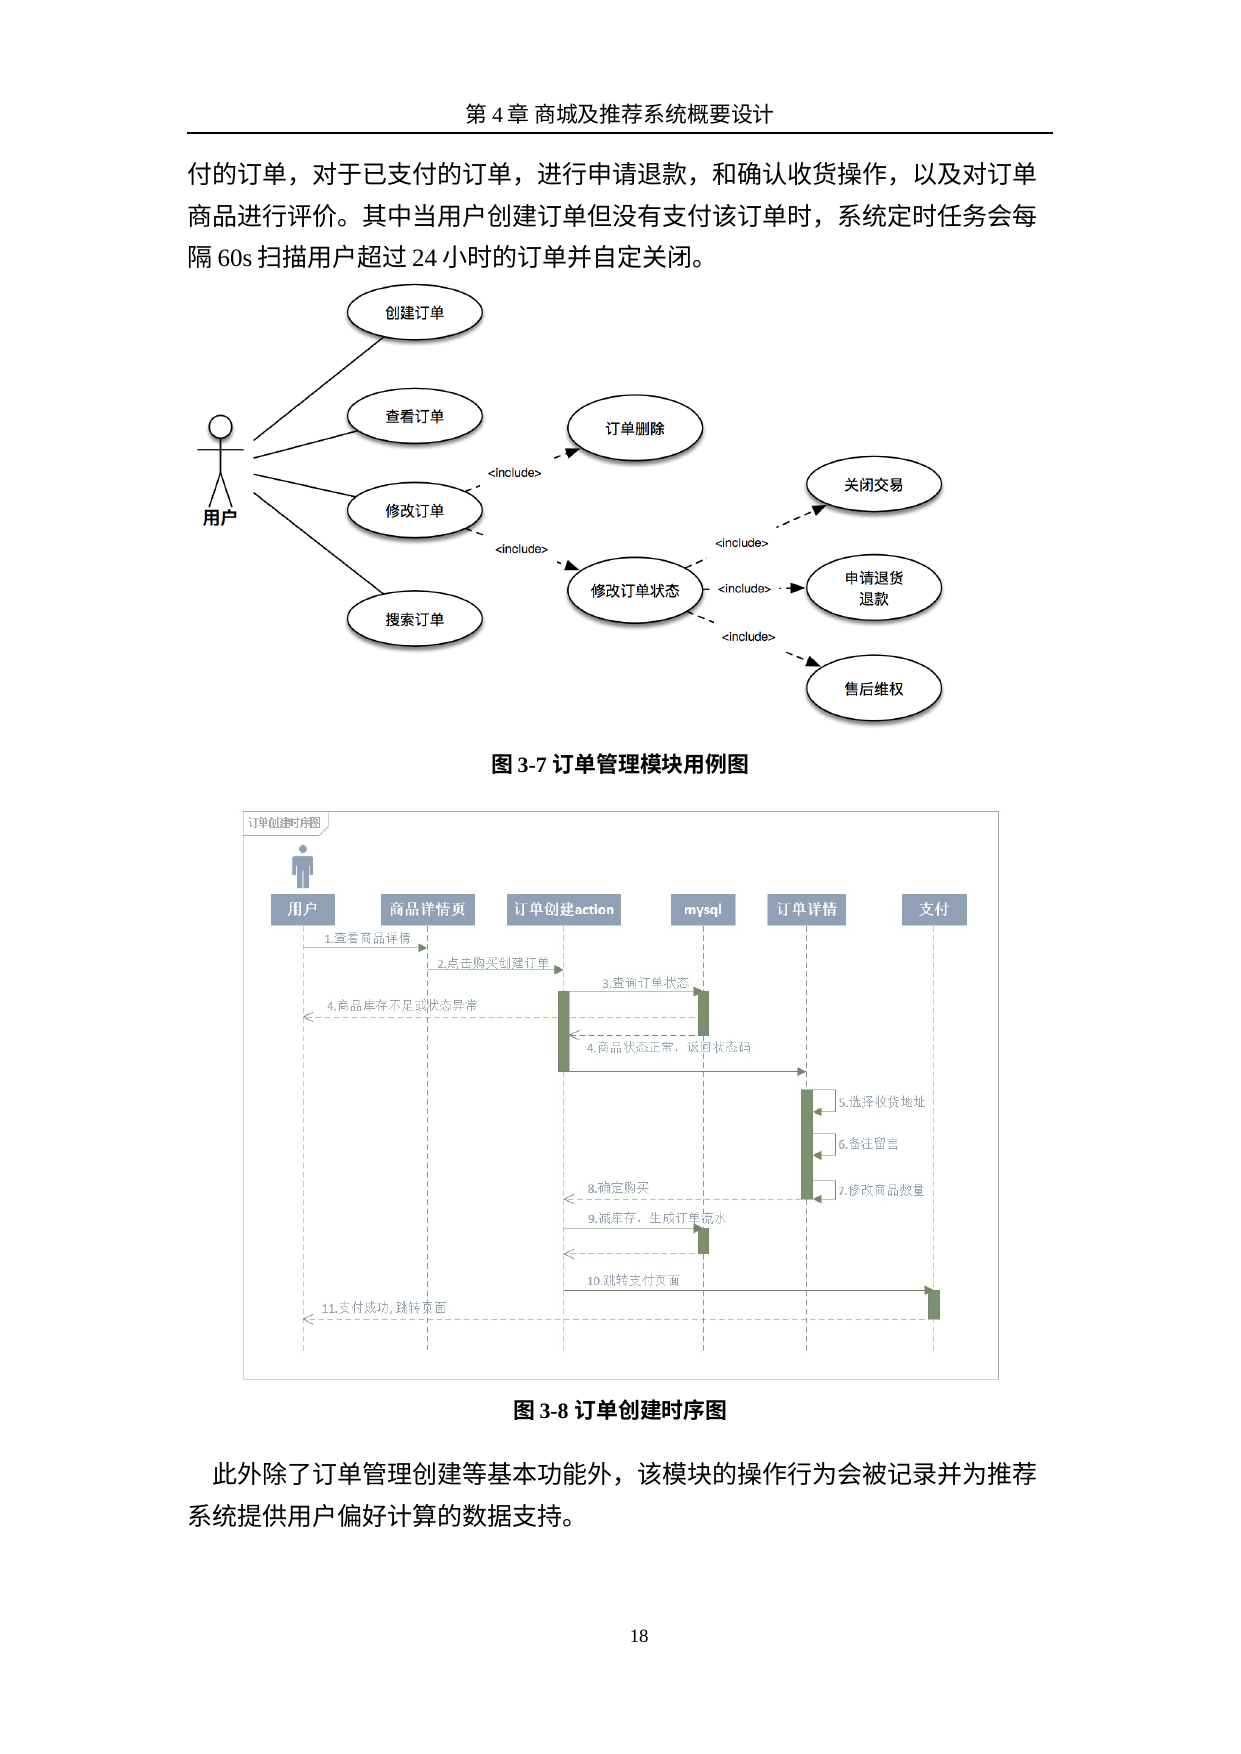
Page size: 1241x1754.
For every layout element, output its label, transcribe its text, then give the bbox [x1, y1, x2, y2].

picture [234, 803, 1006, 1381]
picture [187, 275, 965, 735]
text 图3-8 订单创建时序图 [187, 1393, 1053, 1425]
text 此外除了订单管理创建等基本功能外，该模块的操作行为会被记录并为推荐系统提供用户偏好计算的数据支持。 [187, 1450, 1053, 1533]
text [187, 150, 1053, 275]
text 图3-7 订单管理模块用例图 [187, 747, 1053, 779]
